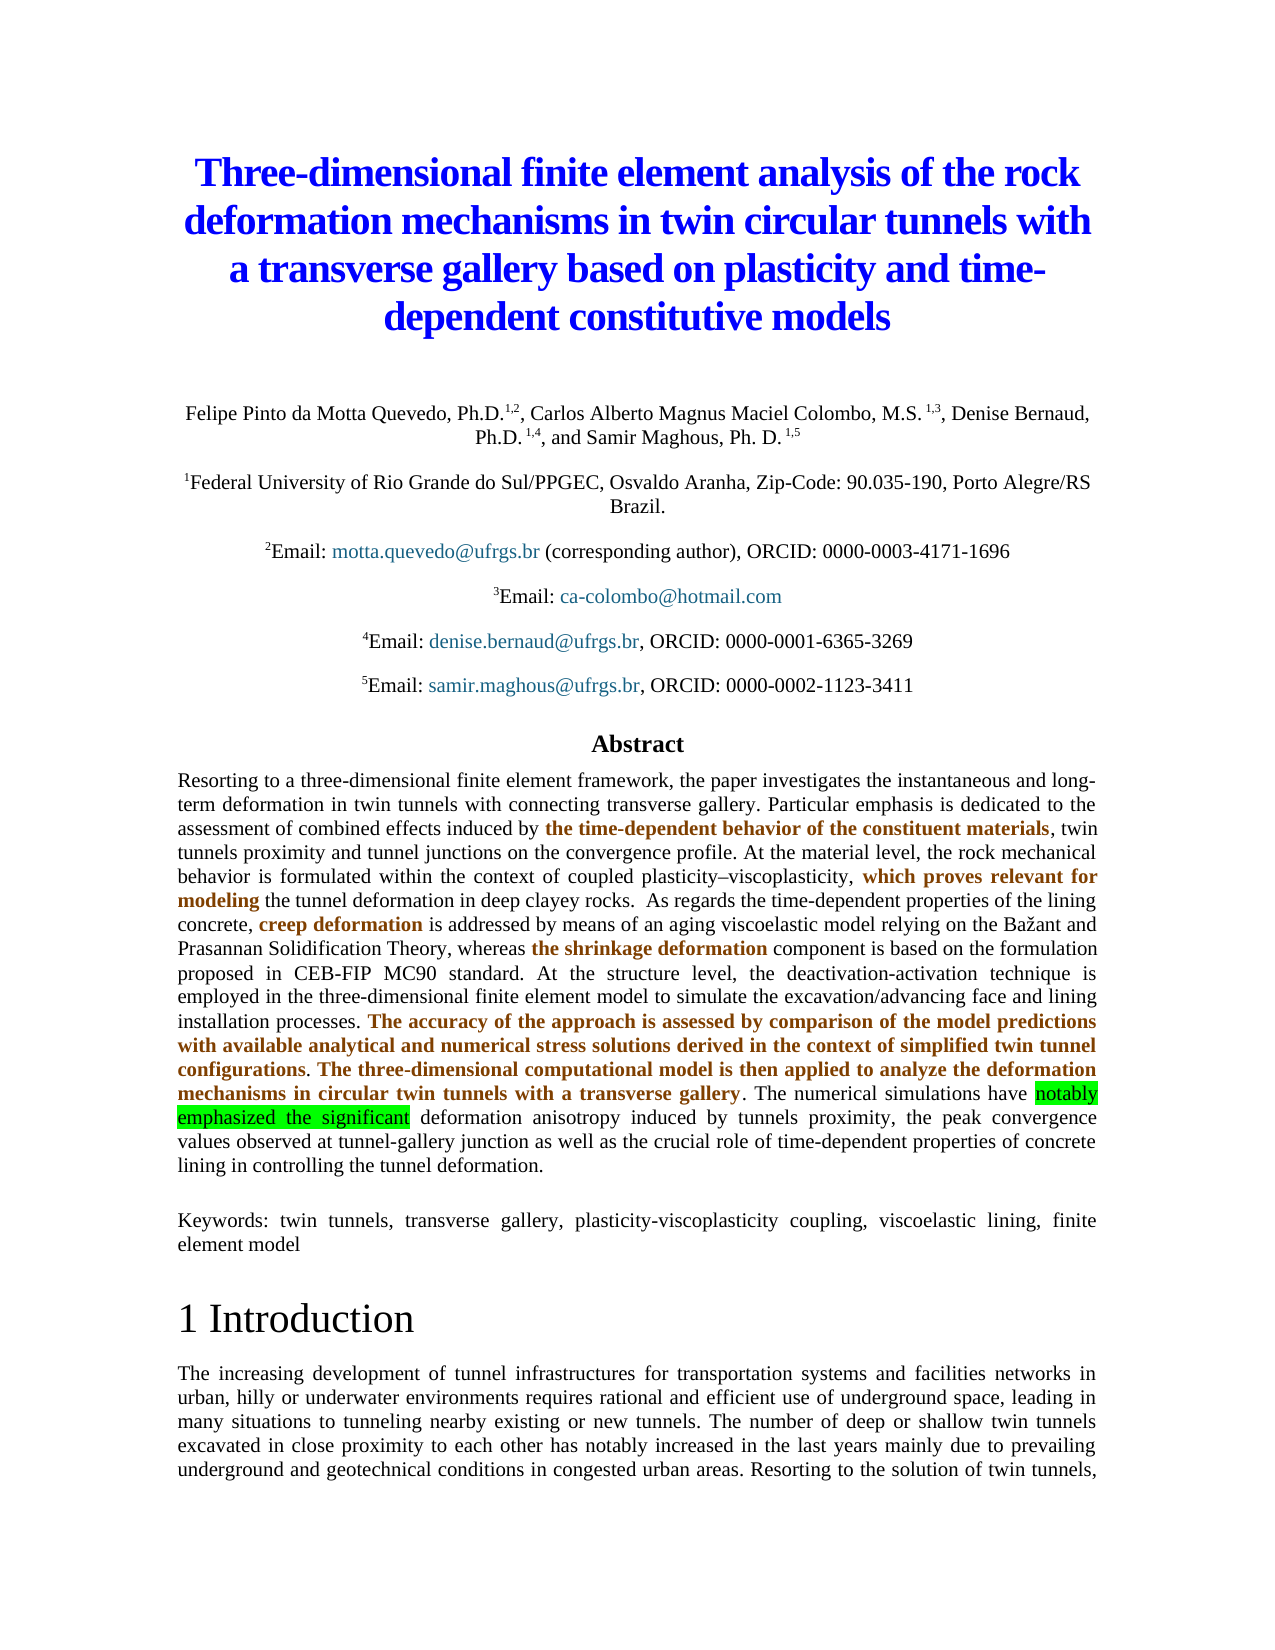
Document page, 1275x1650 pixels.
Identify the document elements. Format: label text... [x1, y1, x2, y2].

title Abstract [177, 729, 1098, 757]
text Felipe Pinto da Motta Quevedo, Ph.D.1,2, Carlos Alberto Magnus Maciel Colombo, M.S. 1,3, Denise Bernaud, Ph.D. 1,4, and Samir Maghous, Ph. D. 1,5 [177, 401, 1098, 449]
text 4Email: denise.bernaud@ufrgs.br, ORCID: 0000-0001-6365-3269 [177, 628, 1098, 653]
title Three-dimensional finite element analysis of the rock deformation mechanisms in twin circular tunnels with a transverse gallery based on plasticity and time-dependent constitutive models [177, 148, 1098, 339]
text Keywords: twin tunnels, transverse gallery, plasticity-viscoplasticity coupling, viscoelastic lining, finite element model [177, 1208, 1098, 1256]
text 1Federal University of Rio Grande do Sul/PPGEC, Osvaldo Aranha, Zip-Code: 90.035-190, Porto Alegre/RS Brazil. [177, 470, 1098, 518]
text 3Email: ca-colombo@hotmail.com [177, 584, 1098, 608]
text 5Email: samir.maghous@ufrgs.br, ORCID: 0000-0002-1123-3411 [177, 673, 1098, 697]
text 2Email: motta.quevedo@ufrgs.br (corresponding author), ORCID: 0000-0003-4171-1696 [177, 539, 1098, 563]
text Resorting to a three-dimensional finite element framework, the paper investigates the instantaneous and long-term deformation in twin tunnels with connecting transverse gallery. Particular emphasis is dedicated to the assessment of combined effects induced by the time-dependent behavior of the constituent materials, twin tunnels proximity and tunnel junctions on the convergence profile. At the material level, the rock mechanical behavior is formulated within the context of coupled plasticity–viscoplasticity, which proves relevant for modeling the tunnel deformation in deep clayey rocks. As regards the time-dependent properties of the lining concrete, creep deformation is addressed by means of an aging viscoelastic model relying on the Bažant and Prasannan Solidification Theory, whereas the shrinkage deformation component is based on the formulation proposed in CEB-FIP MC90 standard. At the structure level, the deactivation-activation technique is employed in the three-dimensional finite element model to simulate the excavation/advancing face and lining installation processes. The accuracy of the approach is assessed by comparison of the model predictions with available analytical and numerical stress solutions derived in the context of simplified twin tunnel configurations. The three-dimensional computational model is then applied to analyze the deformation mechanisms in circular twin tunnels with a transverse gallery. The numerical simulations have notably emphasized the significant deformation anisotropy induced by tunnels proximity, the peak convergence values observed at tunnel-gallery junction as well as the crucial role of time-dependent properties of concrete lining in controlling the tunnel deformation. [177, 768, 1098, 1177]
subtitle 1 Introduction [177, 1294, 1098, 1342]
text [177, 1361, 1098, 1481]
